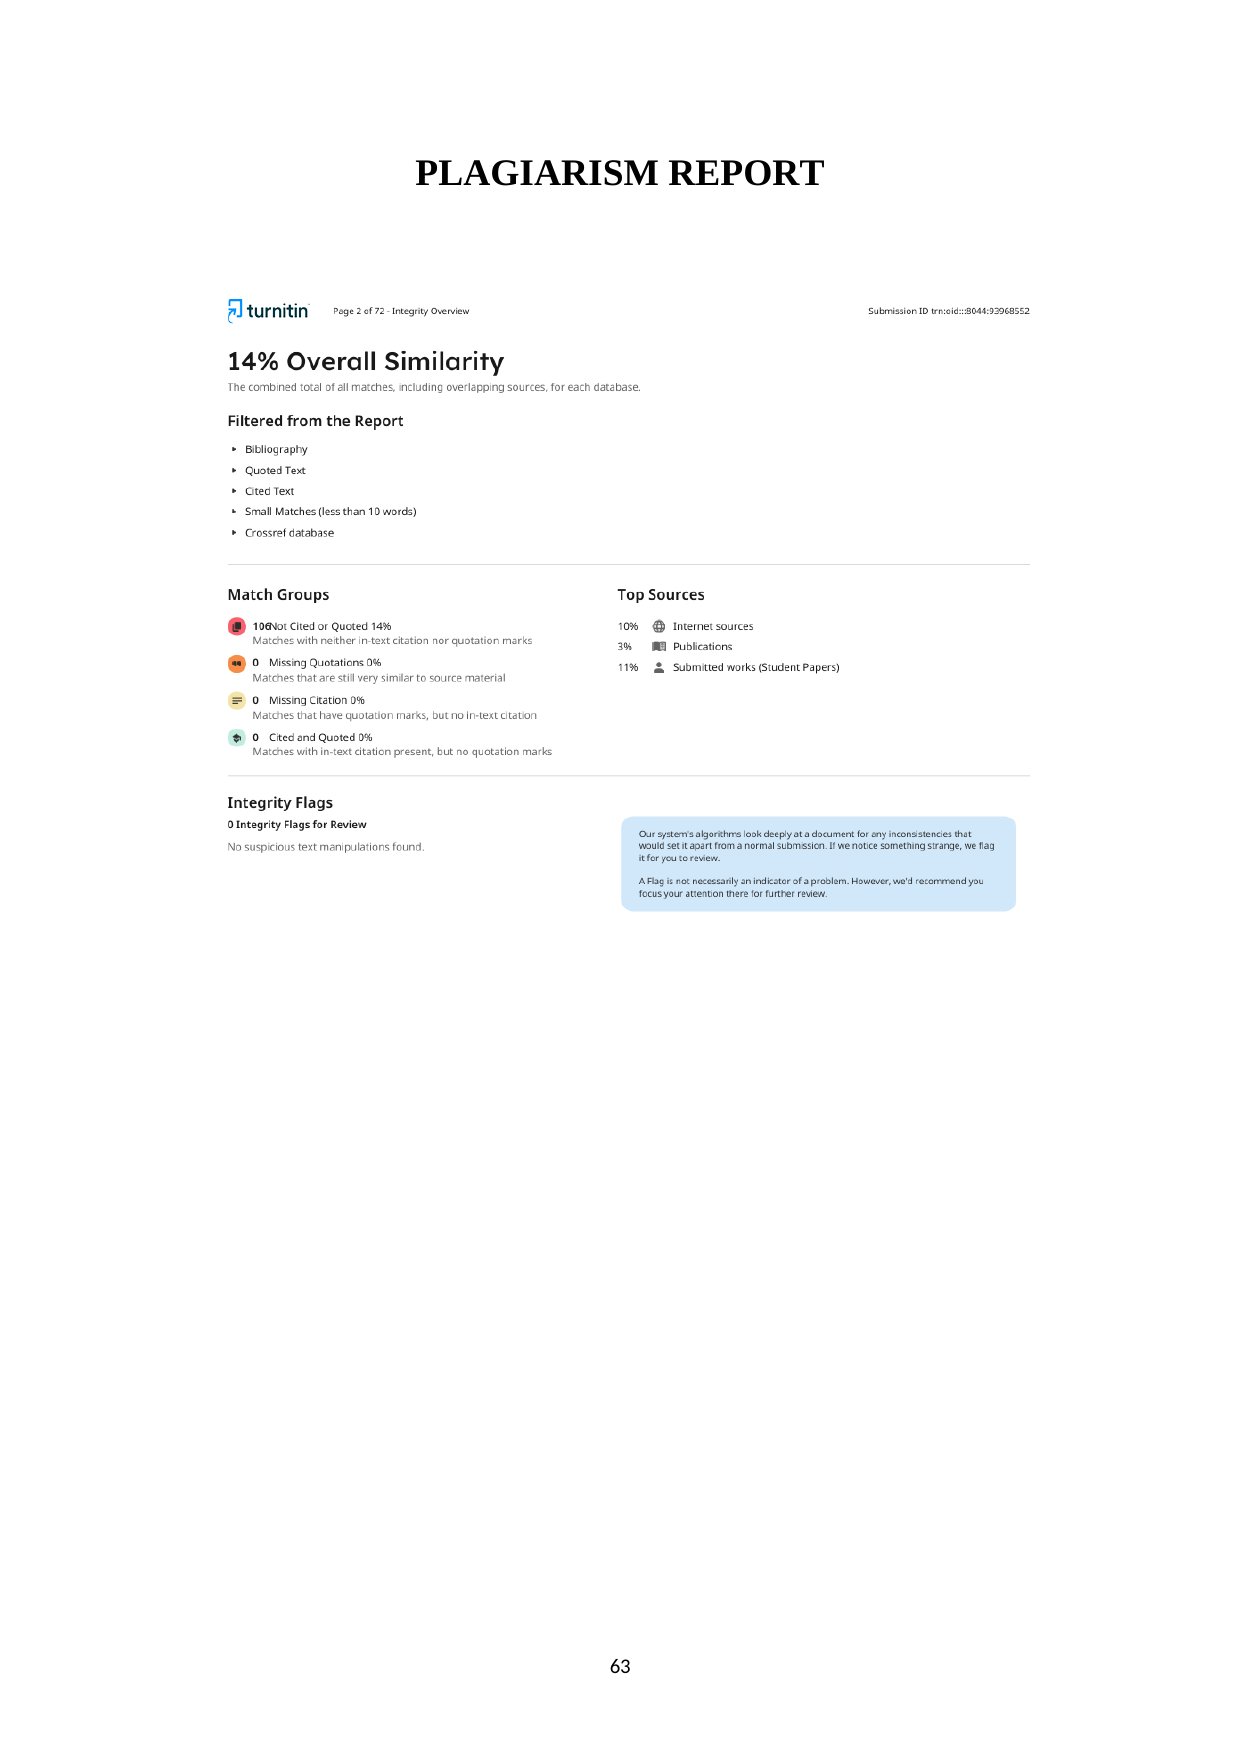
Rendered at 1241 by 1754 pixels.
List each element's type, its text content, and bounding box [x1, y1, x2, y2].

picture [187, 279, 1081, 995]
text PLAGIARISM REPORT [187, 150, 1052, 193]
